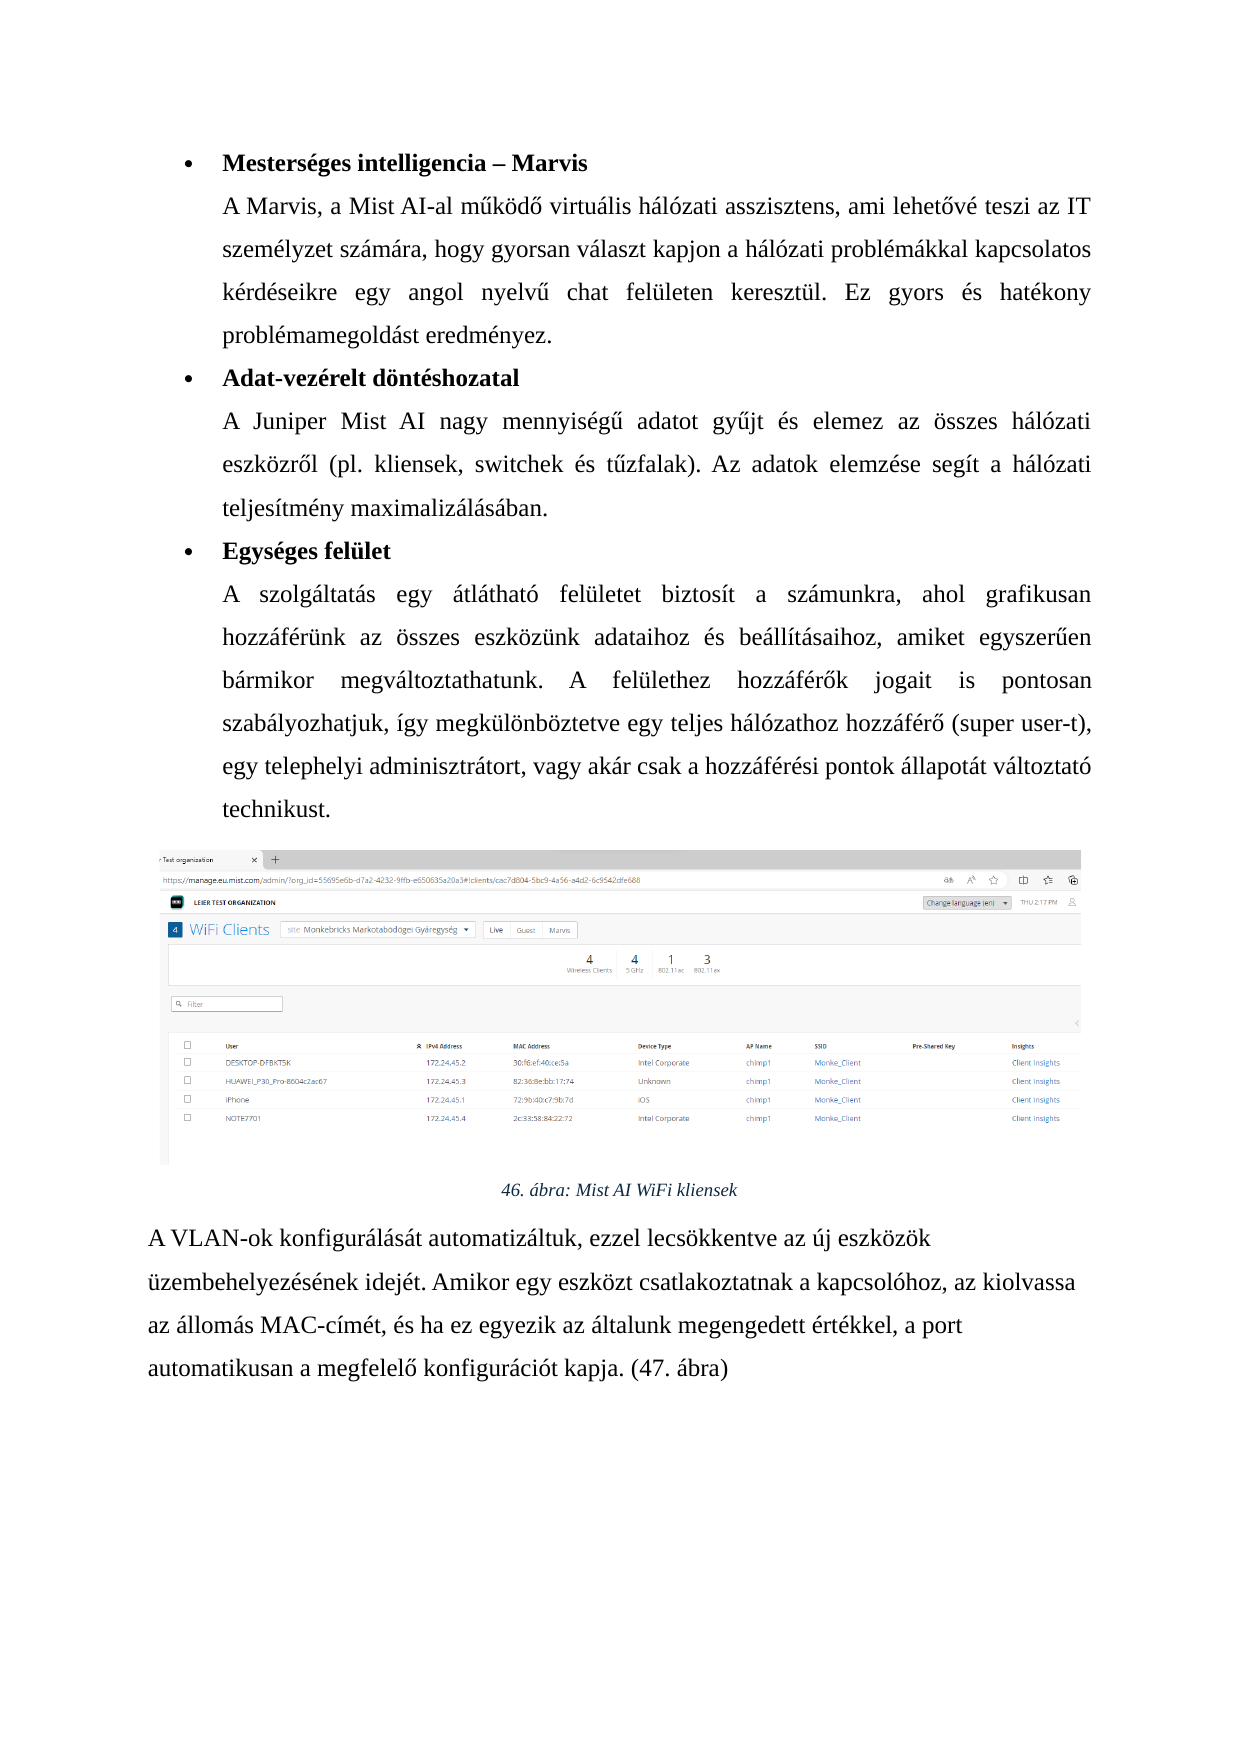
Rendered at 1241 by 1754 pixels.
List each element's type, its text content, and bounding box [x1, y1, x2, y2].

text A VLAN-ok konfigurálását automatizáltuk, ezzel lecsökkentve az új eszközök üzembehelyezésének idejét. Amikor egy eszközt csatlakoztatnak a kapcsolóhoz, az kiolvassa az állomás MAC-címét, és ha ez egyezik az általunk megengedett értékkel, a port automatikusan a megfelelő konfigurációt kapja. (47. ábra) [148, 1223, 1092, 1382]
text A Juniper Mist AI nagy mennyiségű adatot gyűjt és elemez az összes hálózati eszközről (pl. kliensek, switchek és tűzfalak). Az adatok elemzése segít a hálózati teljesítmény maximalizálásában. [222, 406, 1092, 521]
list Adat-vezérelt döntéshozatal [185, 363, 1092, 392]
text A szolgáltatás egy átlátható felületet biztosít a számunkra, ahol grafikusan hozzáférünk az összes eszközünk adataihoz és beállításaihoz, amiket egyszerűen bármikor megváltoztathatunk. A felülethez hozzáférők jogait is pontosan szabályozhatjuk, így megkülönböztetve egy teljes hálózathoz hozzáférő (super user-t), egy telephelyi adminisztrátort, vagy akár csak a hozzáférési pontok állapotát változtató technikust. [222, 579, 1092, 823]
picture [159, 850, 1081, 1165]
list Mesterséges intelligencia – Marvis [185, 148, 1092, 176]
list Egységes felület [185, 536, 1092, 564]
text A Marvis, a Mist AI-al működő virtuális hálózati asszisztens, ami lehetővé teszi az IT személyzet számára, hogy gyorsan választ kapjon a hálózati problémákkal kapcsolatos kérdéseikre egy angol nyelvű chat felületen keresztül. Ez gyors és hatékony problémamegoldást eredményez. [222, 191, 1092, 349]
